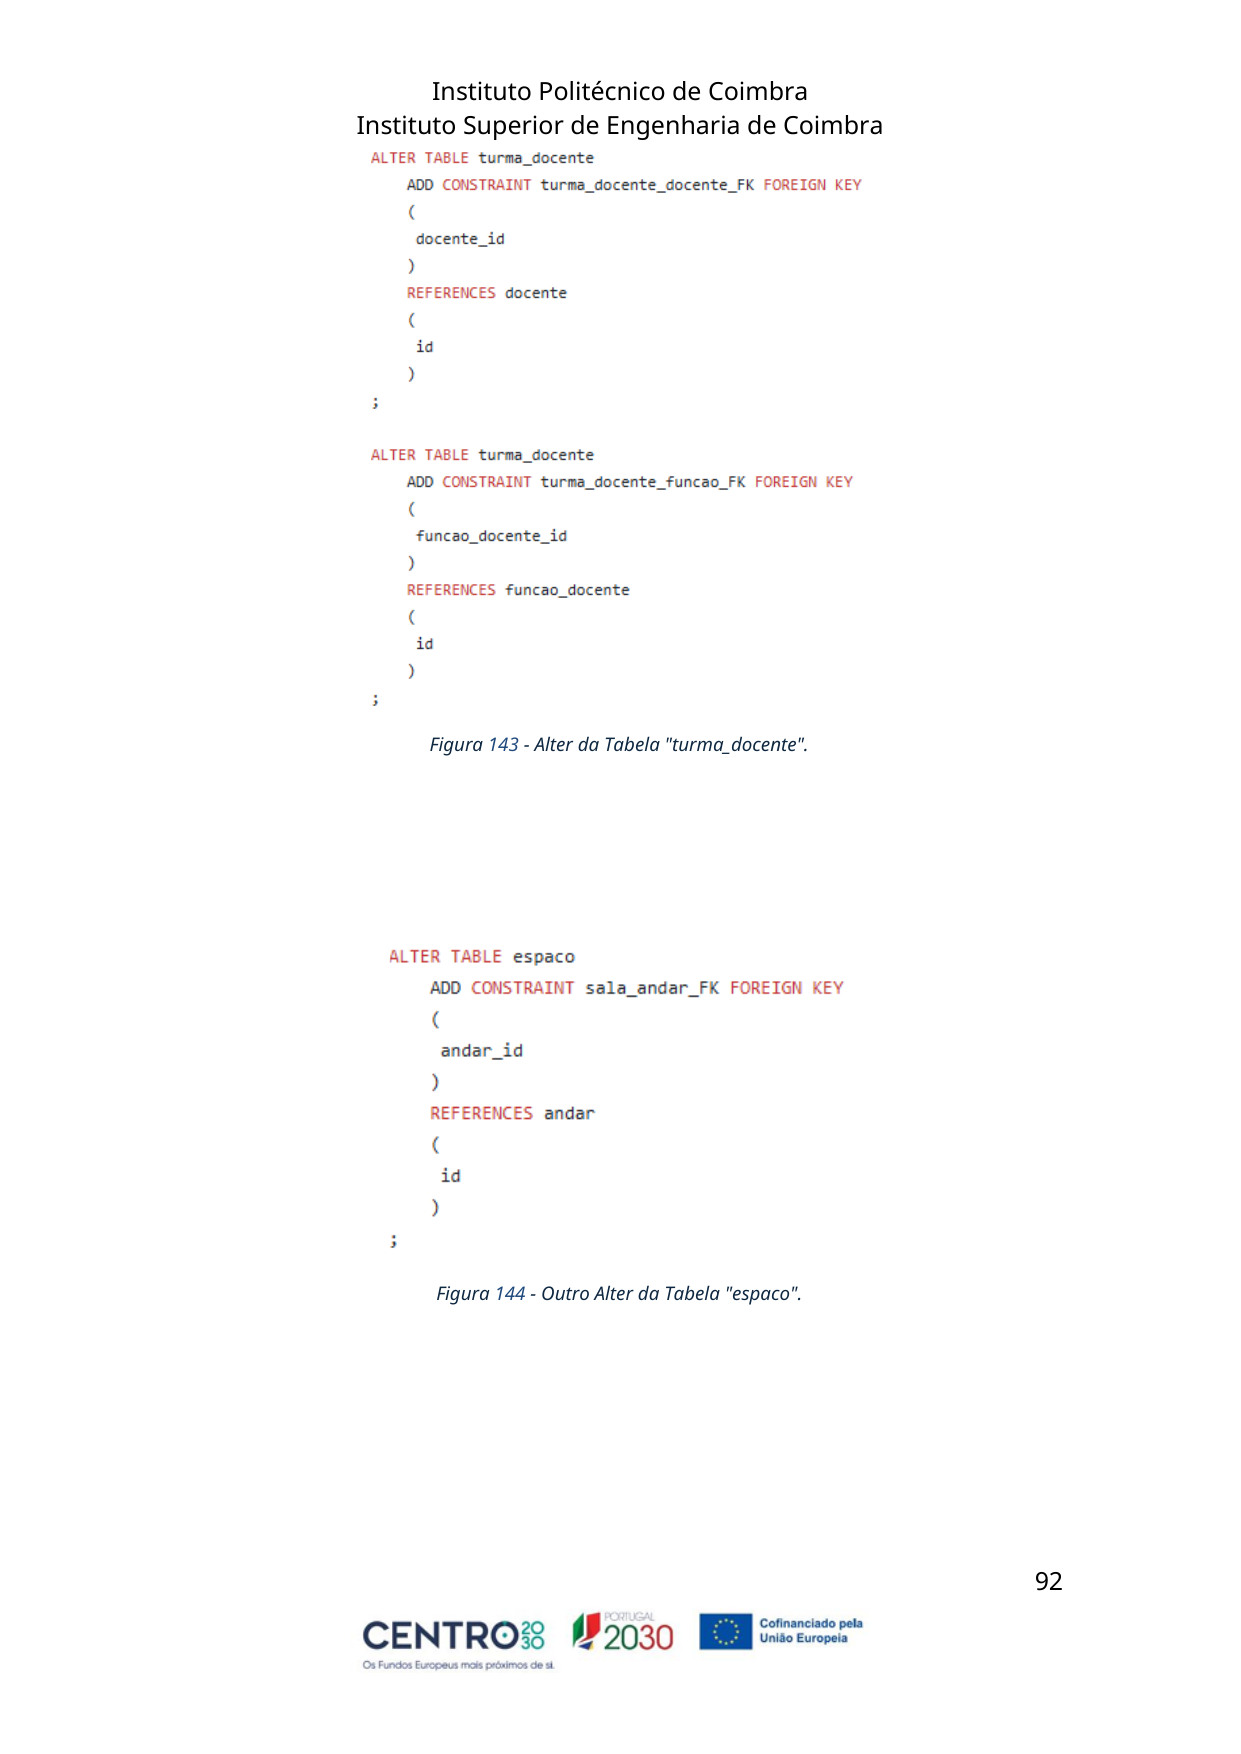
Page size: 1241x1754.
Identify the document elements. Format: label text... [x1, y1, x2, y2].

picture [389, 944, 851, 1259]
picture [371, 147, 870, 710]
picture [349, 1597, 891, 1681]
